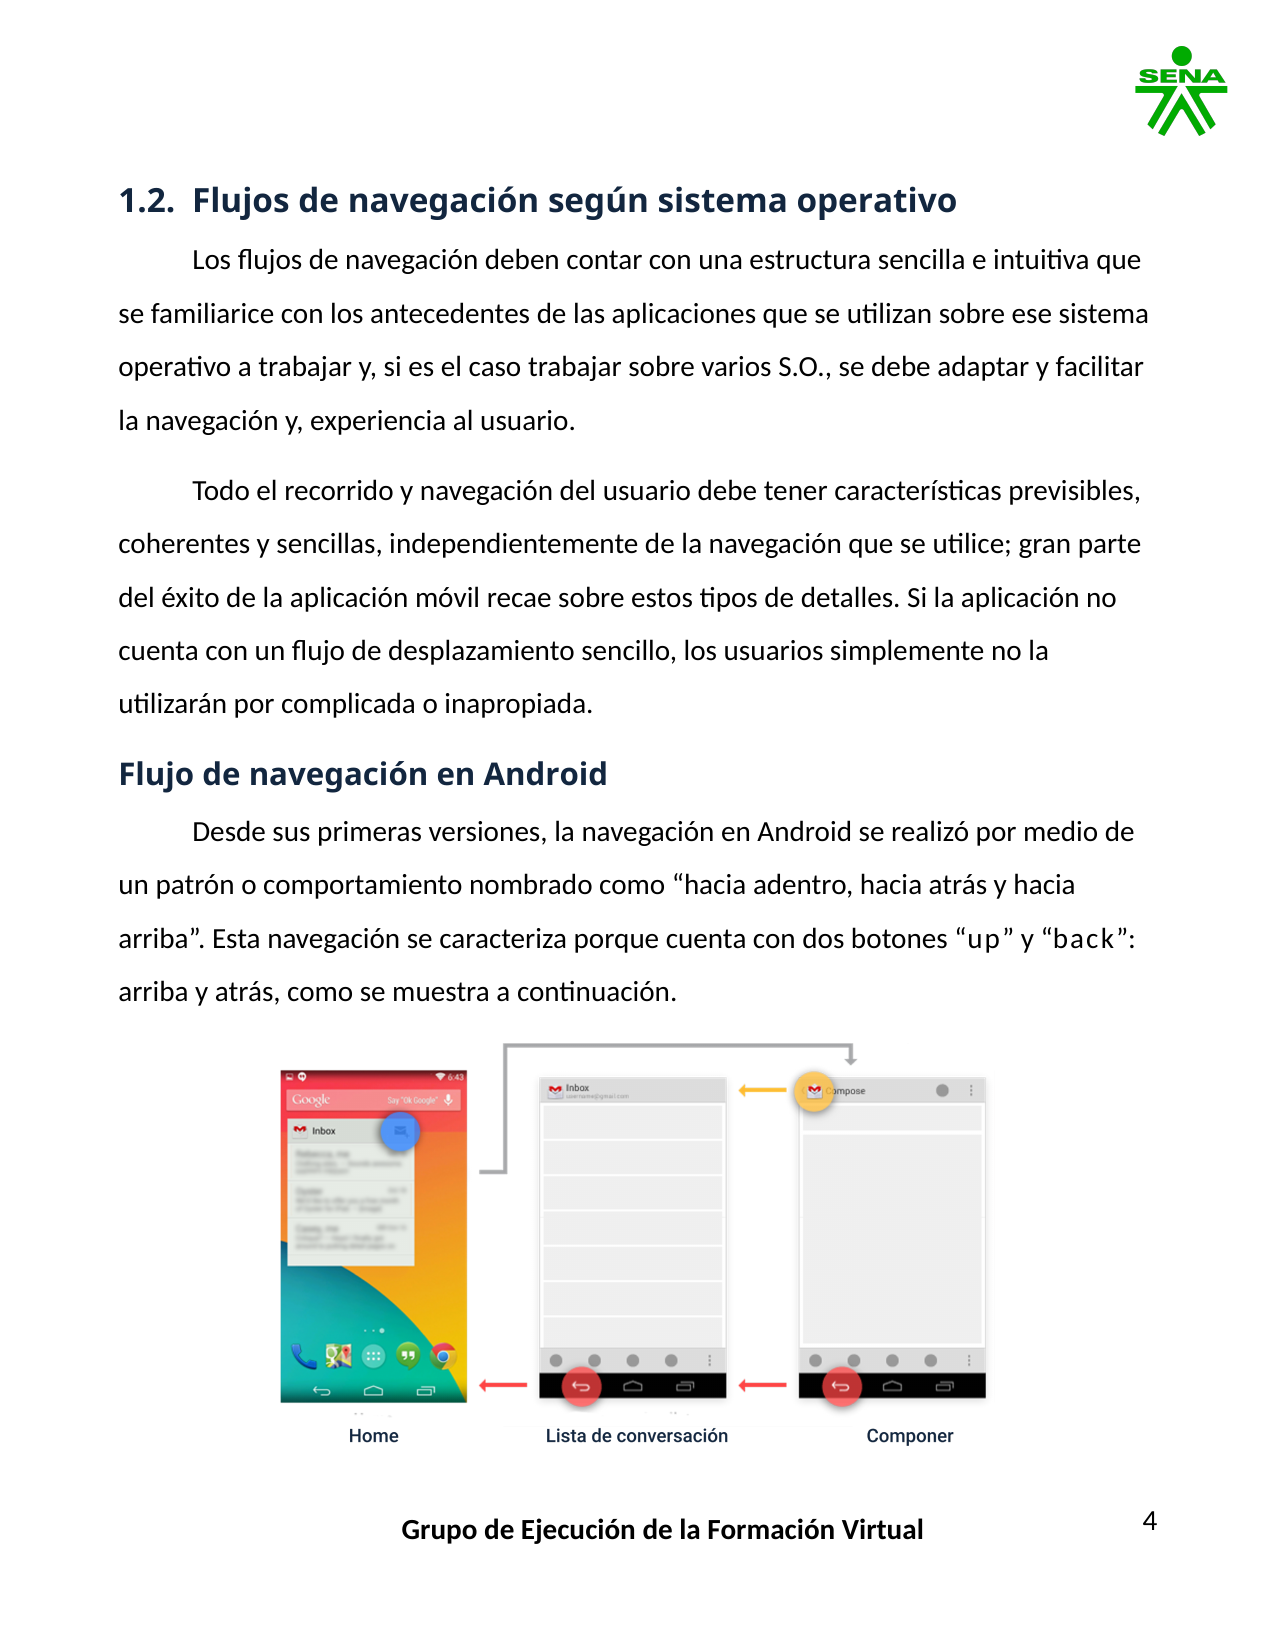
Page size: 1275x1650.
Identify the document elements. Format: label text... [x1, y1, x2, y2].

subtitle Flujos de navegación según sistema operativo [118, 177, 1157, 223]
picture [1135, 46, 1228, 136]
text Todo el recorrido y navegación del usuario debe tener características previsibles, coherentes y sencillas, independientemente de la navegación que se utilice; gran parte del éxito de la aplicación móvil recae sobre estos tipos de detalles. Si la aplicación no cuenta con un flujo de desplazamiento sencillo, los usuarios simplemente no la utilizarán por complicada o inapropiada. [118, 472, 1157, 721]
picture [280, 1043, 995, 1446]
text Desde sus primeras versiones, la navegación en Android se realizó por medio de un patrón o comportamiento nombrado como “hacia adentro, hacia atrás y hacia arriba”. Esta navegación se caracteriza porque cuenta con dos botones “up” y “back”: arriba y atrás, como se muestra a continuación. [118, 813, 1157, 1009]
text Los flujos de navegación deben contar con una estructura sencilla e intuitiva que se familiarice con los antecedentes de las aplicaciones que se utilizan sobre ese sistema operativo a trabajar y, si es el caso trabajar sobre varios S.O., se debe adaptar y facilitar la navegación y, experiencia al usuario. [118, 241, 1157, 437]
subtitle Flujo de navegación en Android [118, 751, 1157, 794]
